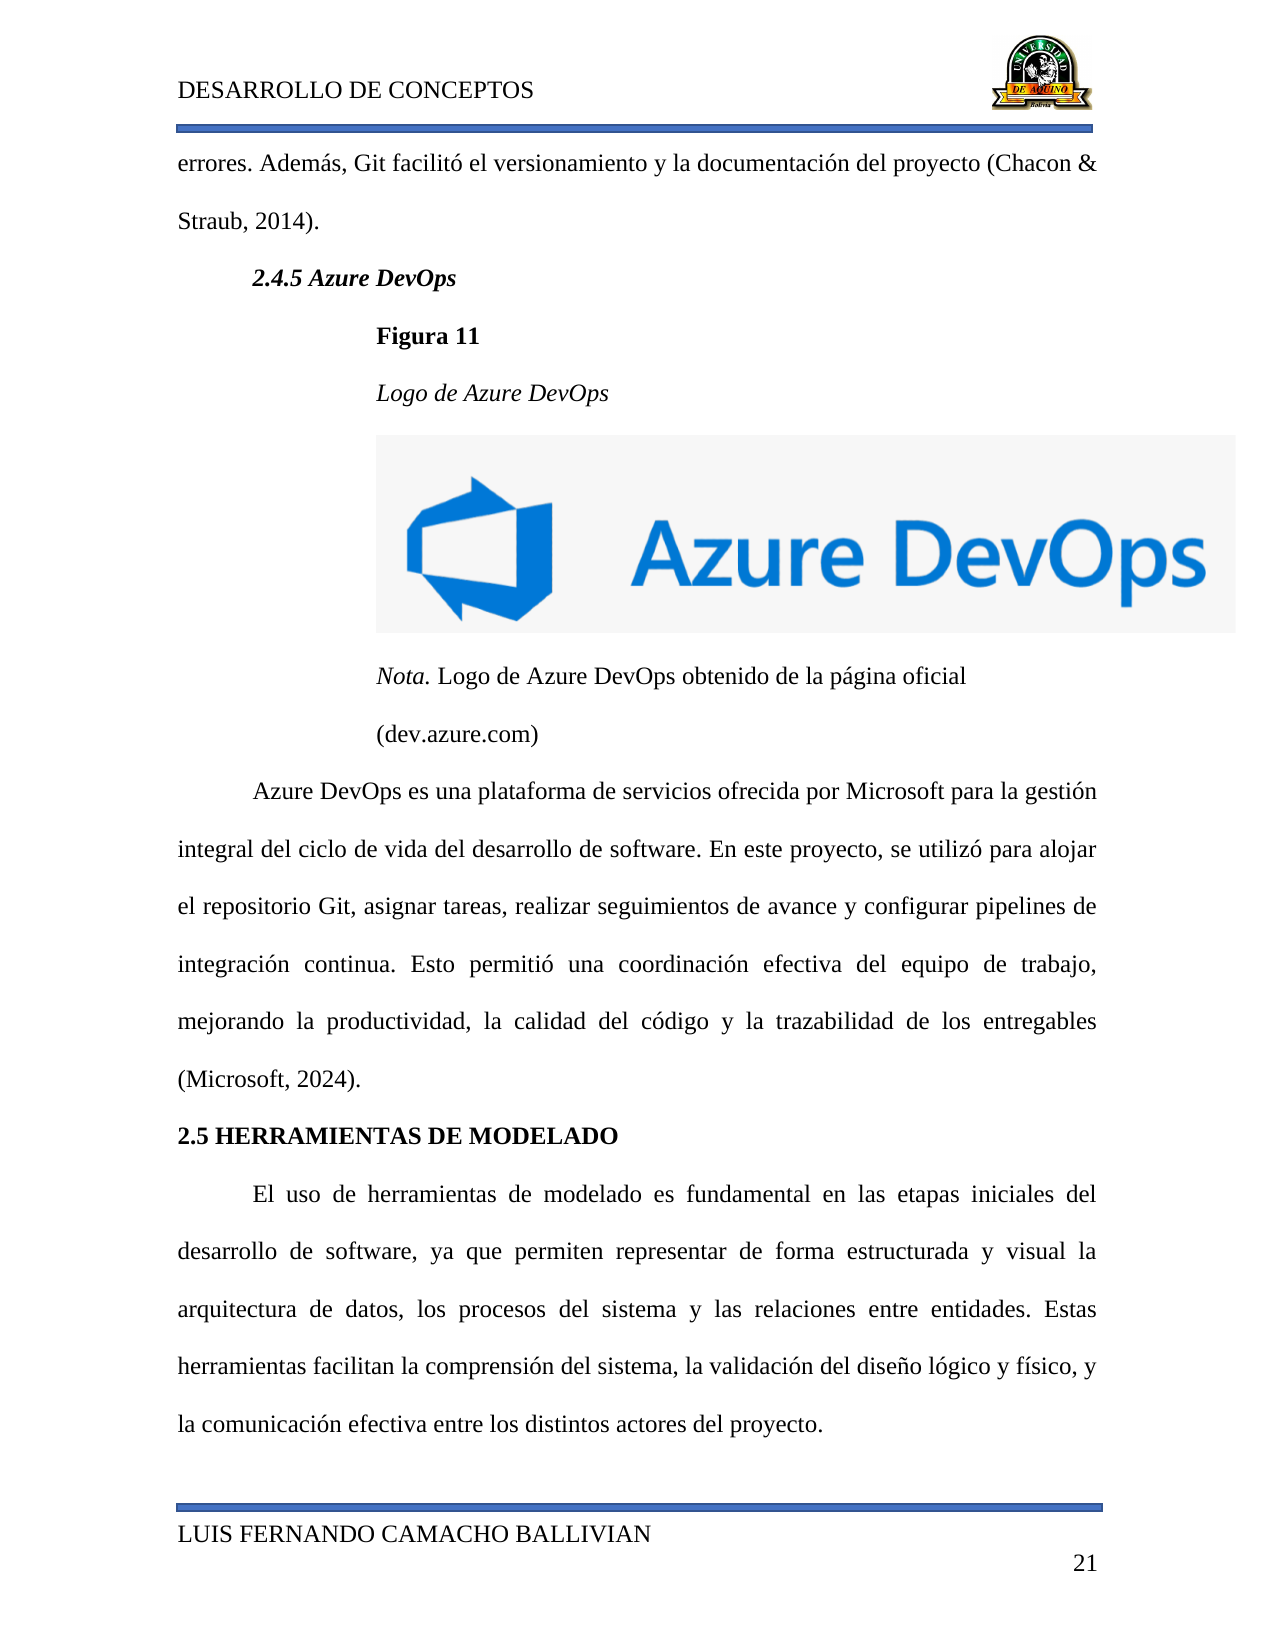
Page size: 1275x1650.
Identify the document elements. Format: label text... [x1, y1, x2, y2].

subtitle 2.4.5 Azure DevOps [177, 263, 1098, 292]
text El uso de herramientas de modelado es fundamental en las etapas iniciales del desarrollo de software, ya que permiten representar de forma estructurada y visual la arquitectura de datos, los procesos del sistema y las relaciones entre entidades. Estas herramientas facilitan la comprensión del sistema, la validación del diseño lógico y físico, y la comunicación efectiva entre los distintos actores del proyecto. [177, 1179, 1098, 1438]
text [177, 148, 1098, 234]
picture [376, 435, 1236, 633]
picture [992, 35, 1093, 110]
subtitle 2.5 HERRAMIENTAS DE MODELADO [177, 1121, 1098, 1150]
text Nota. Logo de Azure DevOps obtenido de la página oficial (dev.azure.com) [376, 661, 1098, 748]
text Figura 11 Logo de Azure DevOps [376, 321, 1098, 407]
text Azure DevOps es una plataforma de servicios ofrecida por Microsoft para la gestión integral del ciclo de vida del desarrollo de software. En este proyecto, se utilizó para alojar el repositorio Git, asignar tareas, realizar seguimientos de avance y configurar pipelines de integración continua. Esto permitió una coordinación efectiva del equipo de trabajo, mejorando la productividad, la calidad del código y la trazabilidad de los entregables (Microsoft, 2024). [177, 776, 1098, 1093]
